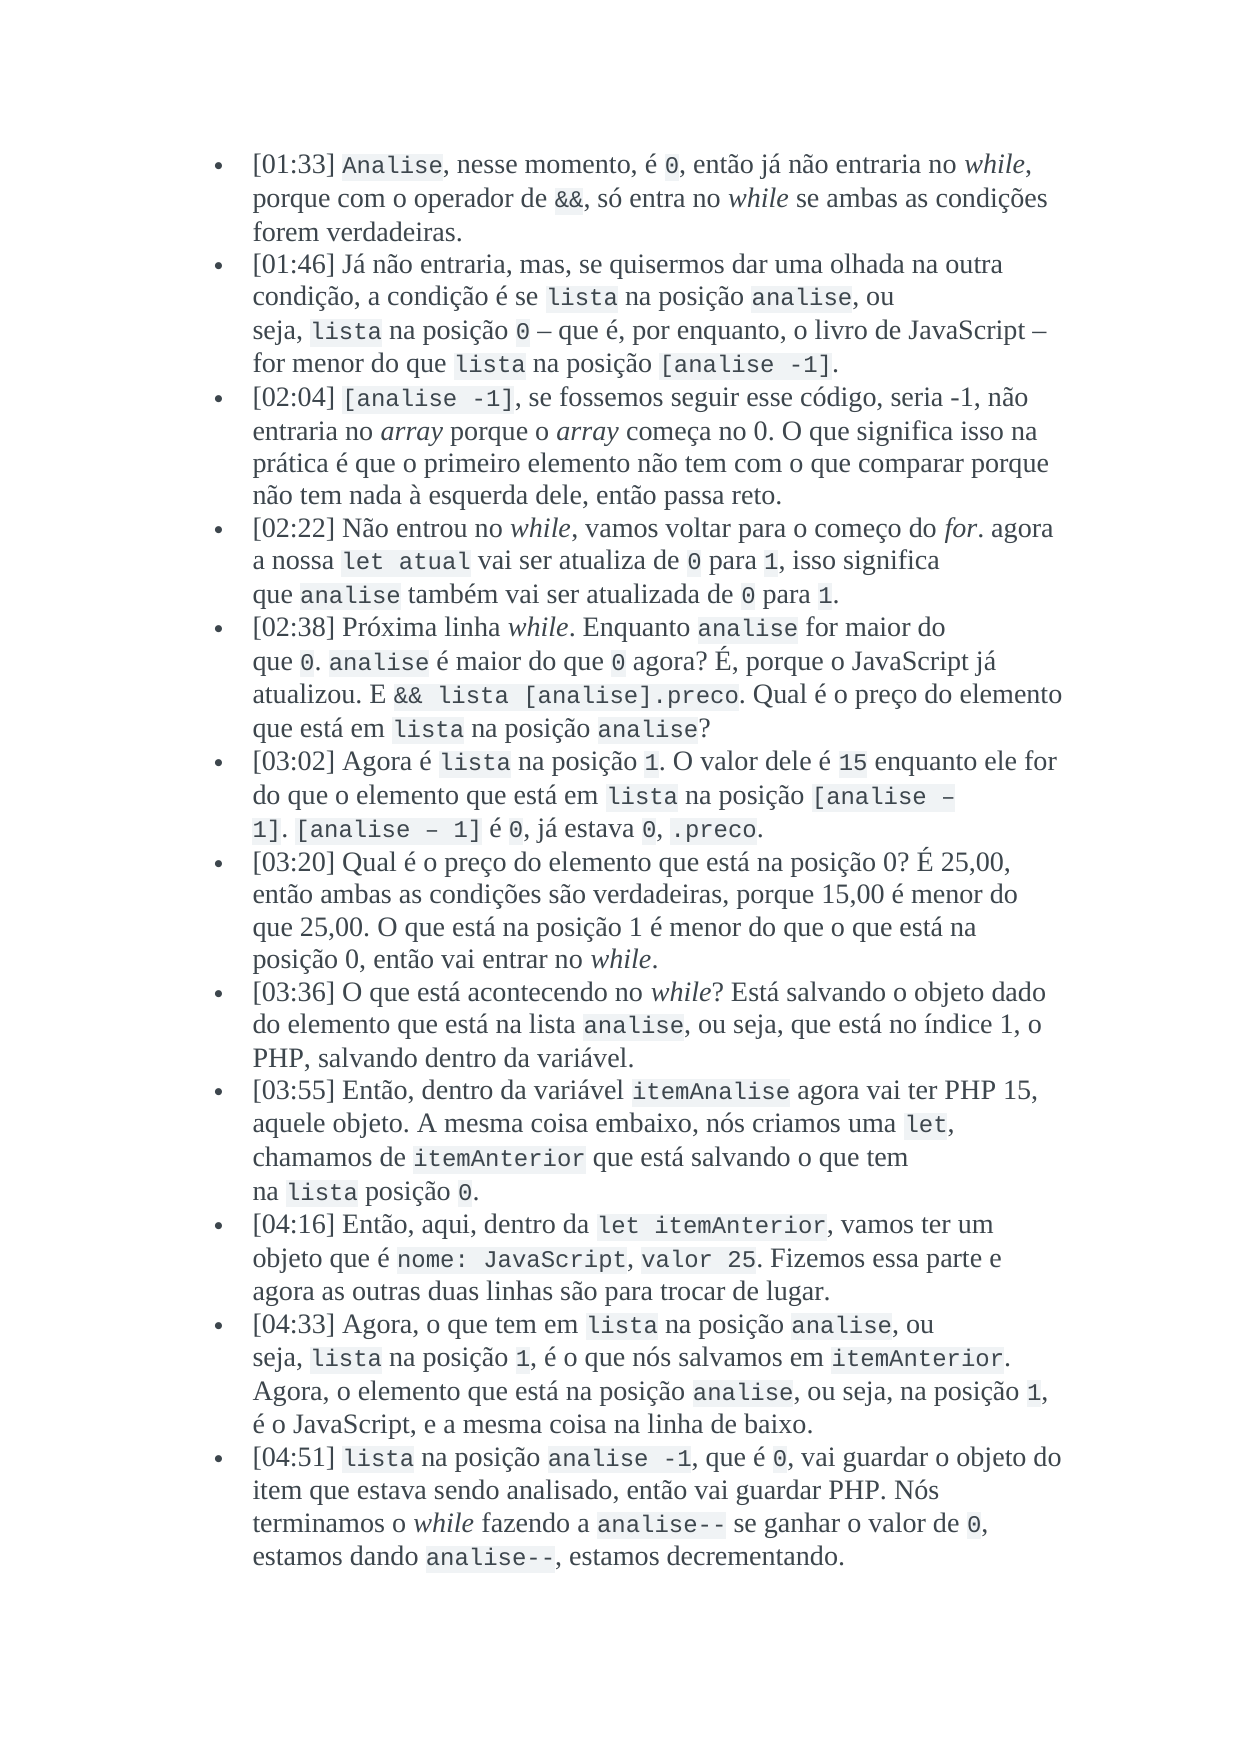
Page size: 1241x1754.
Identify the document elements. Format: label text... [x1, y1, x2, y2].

list [03:55] Então, dentro da variável itemAnalise agora vai ter PHP 15, aquele objeto. A mesma coisa embaixo, nós criamos uma let, chamamos de itemAnterior que está salvando o que tem na lista posição 0. [215, 1073, 1063, 1207]
list [02:04] [analise -1], se fossemos seguir esse código, seria -1, não entraria no array porque o array começa no 0. O que significa isso na prática é que o primeiro elemento não tem com o que comparar porque não tem nada à esquerda dele, então passa reto. [215, 380, 1063, 511]
list [02:22] Não entrou no while, vamos voltar para o começo do for. agora a nossa let atual vai ser atualiza de 0 para 1, isso significa que analise também vai ser atualizada de 0 para 1. [215, 511, 1063, 610]
list [04:16] Então, aqui, dentro da let itemAnterior, vamos ter um objeto que é nome: JavaScript, valor 25. Fizemos essa parte e agora as outras duas linhas são para trocar de lugar. [215, 1207, 1063, 1307]
list [04:33] Agora, o que tem em lista na posição analise, ou seja, lista na posição 1, é o que nós salvamos em itemAnterior. Agora, o elemento que está na posição analise, ou seja, na posição 1, é o JavaScript, e a mesma coisa na linha de baixo. [215, 1307, 1063, 1440]
list [02:38] Próxima linha while. Enquanto analise for maior do que 0. analise é maior do que 0 agora? É, porque o JavaScript já atualizou. E && lista [analise].preco. Qual é o preço do elemento que está em lista na posição analise? [215, 610, 1063, 744]
list [01:46] Já não entraria, mas, se quisermos dar uma olhada na outra condição, a condição é se lista na posição analise, ou seja, lista na posição 0 – que é, por enquanto, o livro de JavaScript – for menor do que lista na posição [analise -1]. [215, 247, 1063, 380]
list [04:51] lista na posição analise -1, que é 0, vai guardar o objeto do item que estava sendo analisado, então vai guardar PHP. Nós terminamos o while fazendo a analise-- se ganhar o valor de 0, estamos dando analise--, estamos decrementando. [215, 1440, 1063, 1573]
list [03:36] O que está acontecendo no while? Está salvando o objeto dado do elemento que está na lista analise, ou seja, que está no índice 1, o PHP, salvando dentro da variável. [215, 975, 1063, 1073]
list [03:20] Qual é o preço do elemento que está na posição 0? É 25,00, então ambas as condições são verdadeiras, porque 15,00 é menor do que 25,00. O que está na posição 1 é menor do que o que está na posição 0, então vai entrar no while. [215, 845, 1063, 975]
list [01:33] Analise, nesse momento, é 0, então já não entraria no while, porque com o operador de &&, só entra no while se ambas as condições forem verdadeiras. [215, 148, 1063, 247]
list [03:02] Agora é lista na posição 1. O valor dele é 15 enquanto ele for do que o elemento que está em lista na posição [analise – 1]. [analise – 1] é 0, já estava 0, .preco. [215, 744, 1063, 845]
